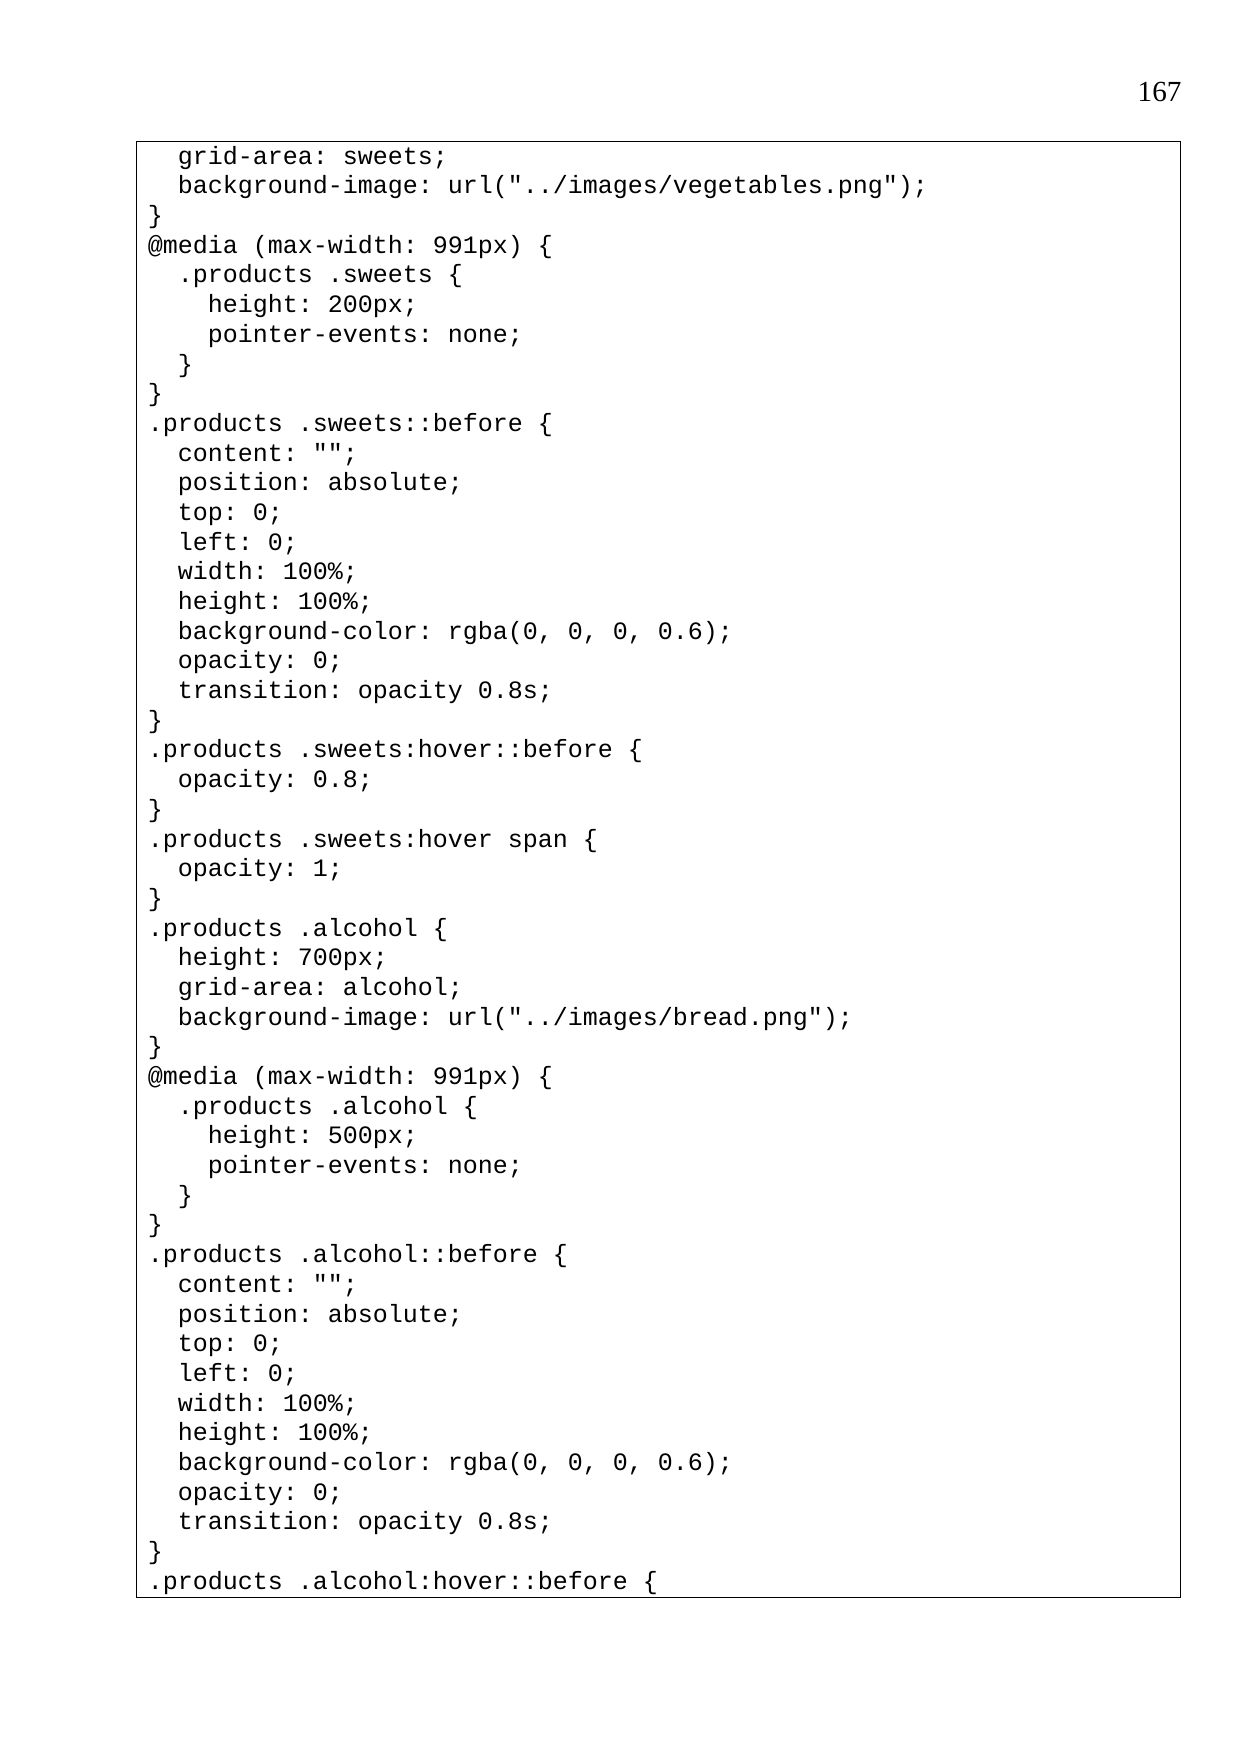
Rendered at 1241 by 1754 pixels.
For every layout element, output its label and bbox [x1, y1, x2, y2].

table_header [137, 142, 1180, 1597]
